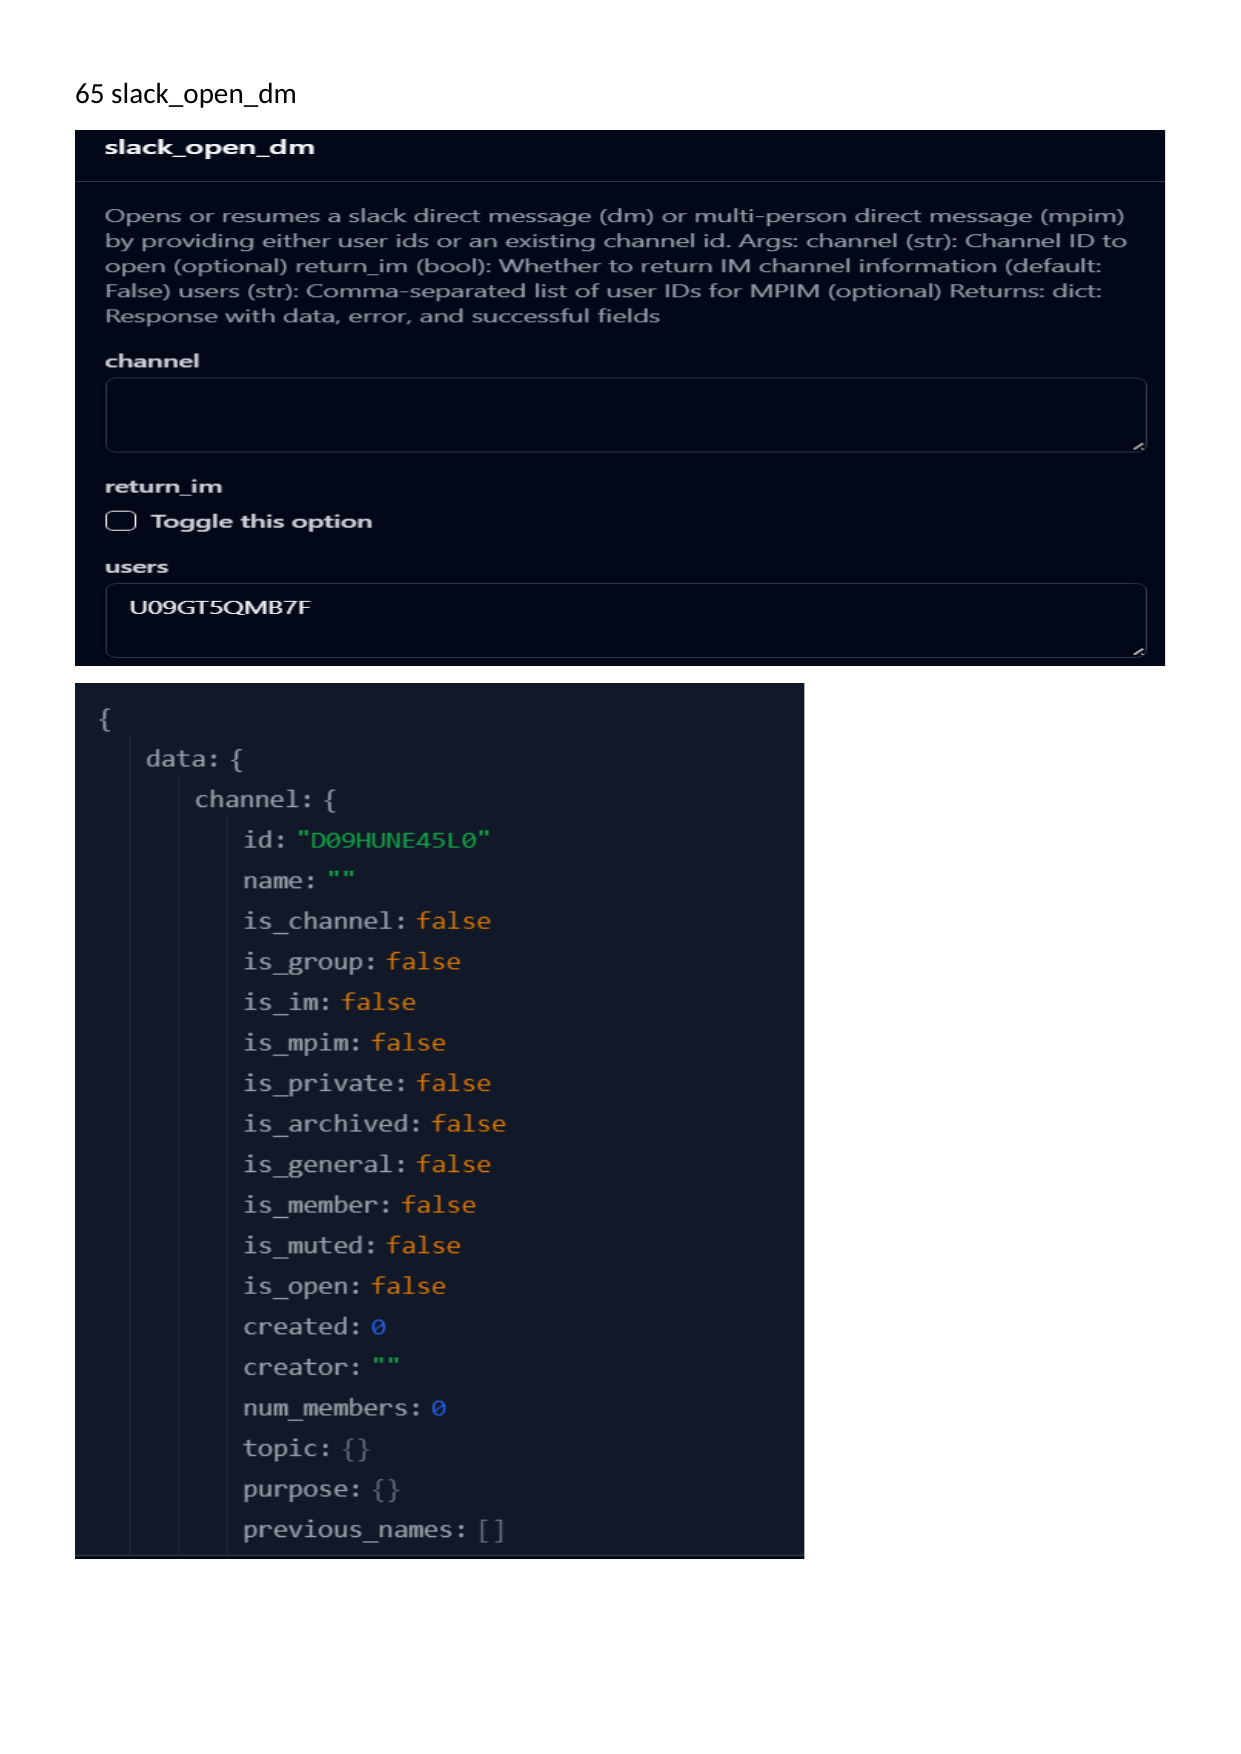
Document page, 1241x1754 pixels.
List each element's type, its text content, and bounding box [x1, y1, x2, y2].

text 65 slack_open_dm [75, 75, 1165, 111]
picture [75, 130, 1166, 666]
picture [75, 683, 805, 1559]
